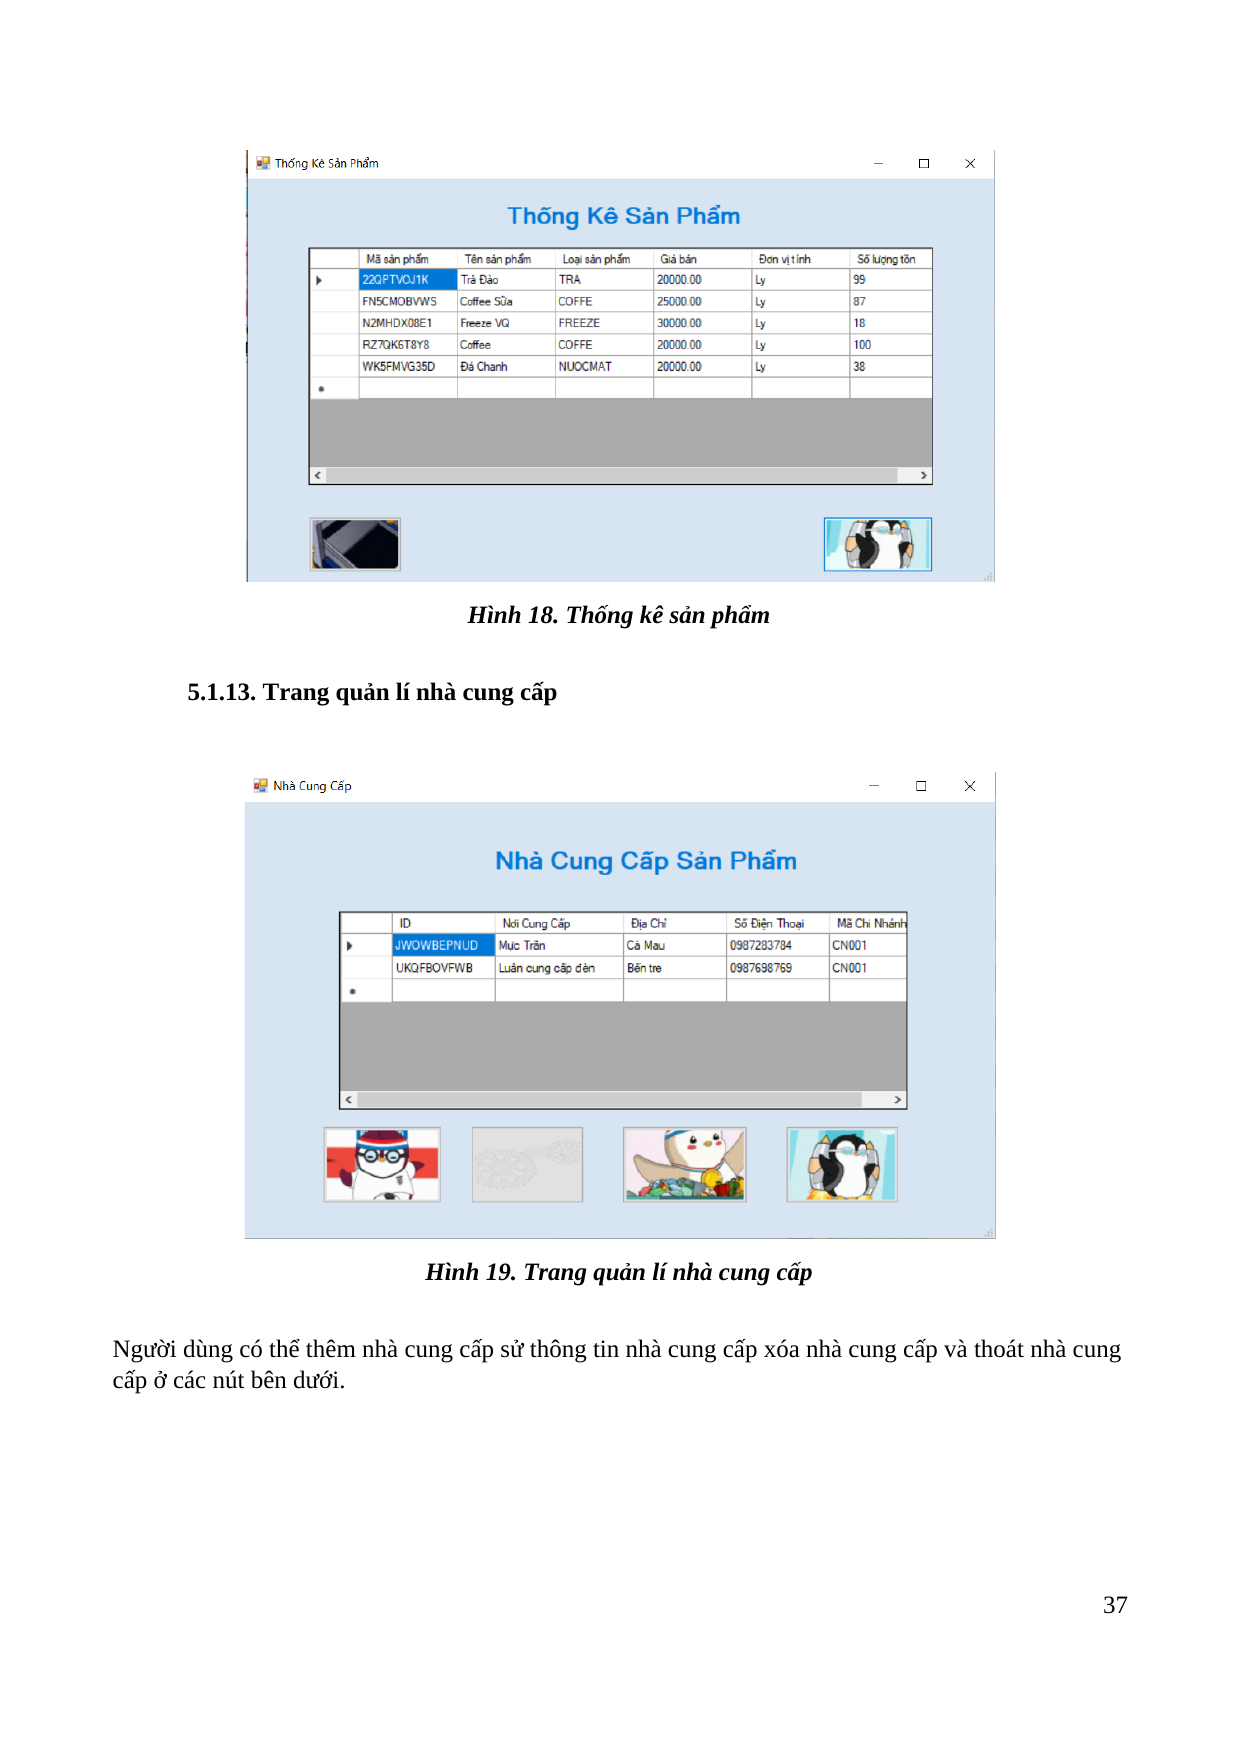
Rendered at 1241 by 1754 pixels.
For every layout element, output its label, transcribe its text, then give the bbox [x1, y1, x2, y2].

text Người dùng có thể thêm nhà cung cấp sử thông tin nhà cung cấp xóa nhà cung cấp và thoát nhà cung cấp ở các nút bên dưới. [112, 1334, 1128, 1394]
text Hình 19. Trang quản lí nhà cung cấp [112, 1257, 1128, 1286]
picture [244, 772, 996, 1239]
text 5.1.13. Trang quản lí nhà cung cấp [112, 677, 1128, 705]
picture [245, 150, 995, 582]
text Hình 18. Thống kê sản phẩm [112, 600, 1128, 629]
